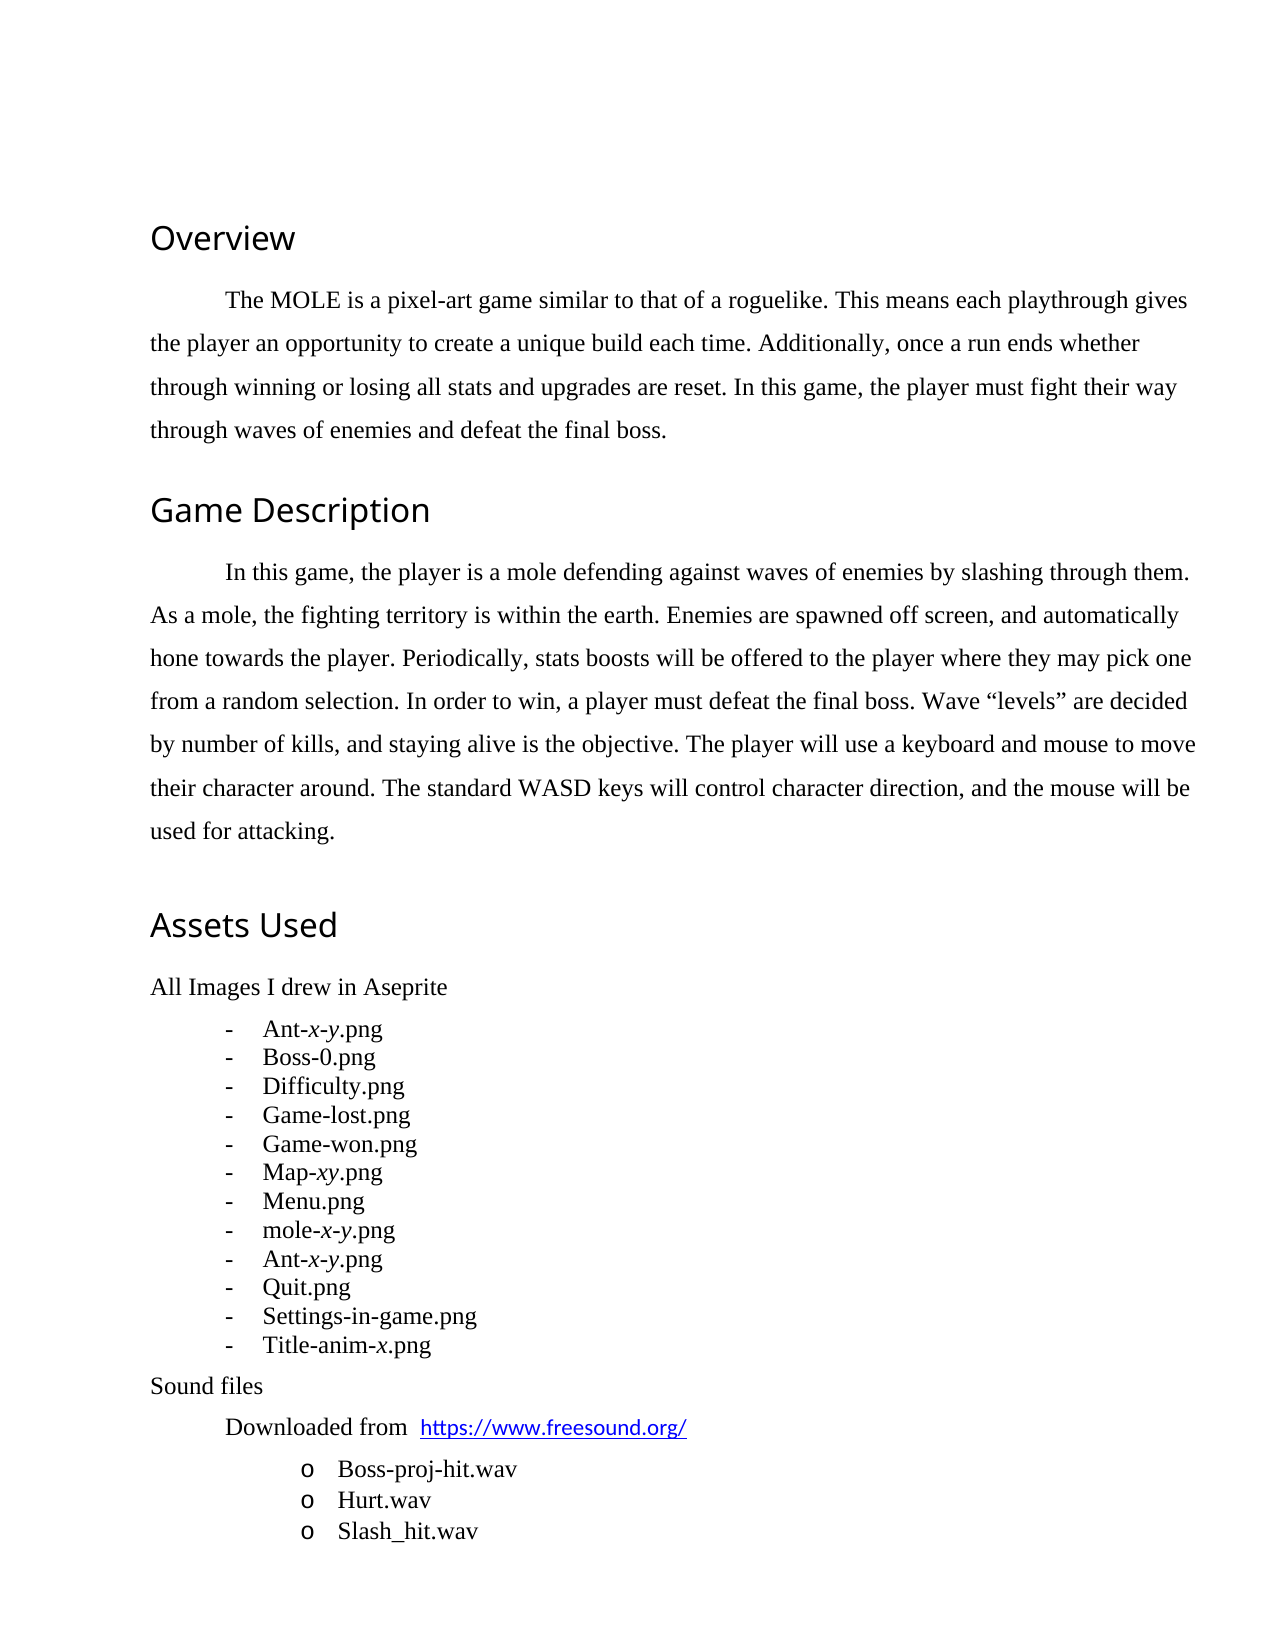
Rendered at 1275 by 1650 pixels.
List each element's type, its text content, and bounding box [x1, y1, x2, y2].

list Quit.png [225, 1272, 1200, 1301]
text The MOLE is a pixel-art game similar to that of a roguelike. This means each playthrough gives the player an opportunity to create a unique build each time. Additionally, once a run ends whether through winning or losing all stats and upgrades are reset. In this game, the player must fight their way through waves of enemies and defeat the final boss. [150, 285, 1200, 443]
list Game-lost.png [225, 1100, 1200, 1129]
list Title-anim-x.png [225, 1330, 1200, 1359]
text In this game, the player is a mole defending against waves of enemies by slashing through them. As a mole, the fighting territory is within the earth. Enemies are spawned off screen, and automatically hone towards the player. Periodically, stats boosts will be offered to the player where they may pick one from a random selection. In order to win, a player must defeat the final boss. Wave “levels” are decided by number of kills, and staying alive is the objective. The player will use a keyboard and mouse to move their character around. The standard WASD keys will control character direction, and the mouse will be used for attacking. [150, 557, 1200, 844]
text All Images I drew in Aseprite [150, 972, 1200, 1001]
list Boss-proj-hit.wav [300, 1454, 1200, 1485]
list Game-won.png [225, 1129, 1200, 1157]
list Menu.png [225, 1186, 1200, 1215]
list Ant-x-y.png [225, 1244, 1200, 1272]
text Assets Used [150, 902, 1200, 947]
list mole-x-y.png [225, 1215, 1200, 1244]
list Hurt.wav [300, 1485, 1200, 1516]
text Game Description [150, 487, 1200, 532]
list Difficulty.png [225, 1071, 1200, 1100]
text Downloaded from https://www.freesound.org/ [150, 1412, 1200, 1442]
list Ant-x-y.png [225, 1014, 1200, 1042]
list Settings-in-game.png [225, 1301, 1200, 1330]
list Boss-0.png [225, 1042, 1200, 1071]
list Slash_hit.wav [300, 1516, 1200, 1547]
list Map-xy.png [225, 1157, 1200, 1186]
text Sound files [150, 1371, 1200, 1400]
text Overview [150, 129, 1200, 260]
